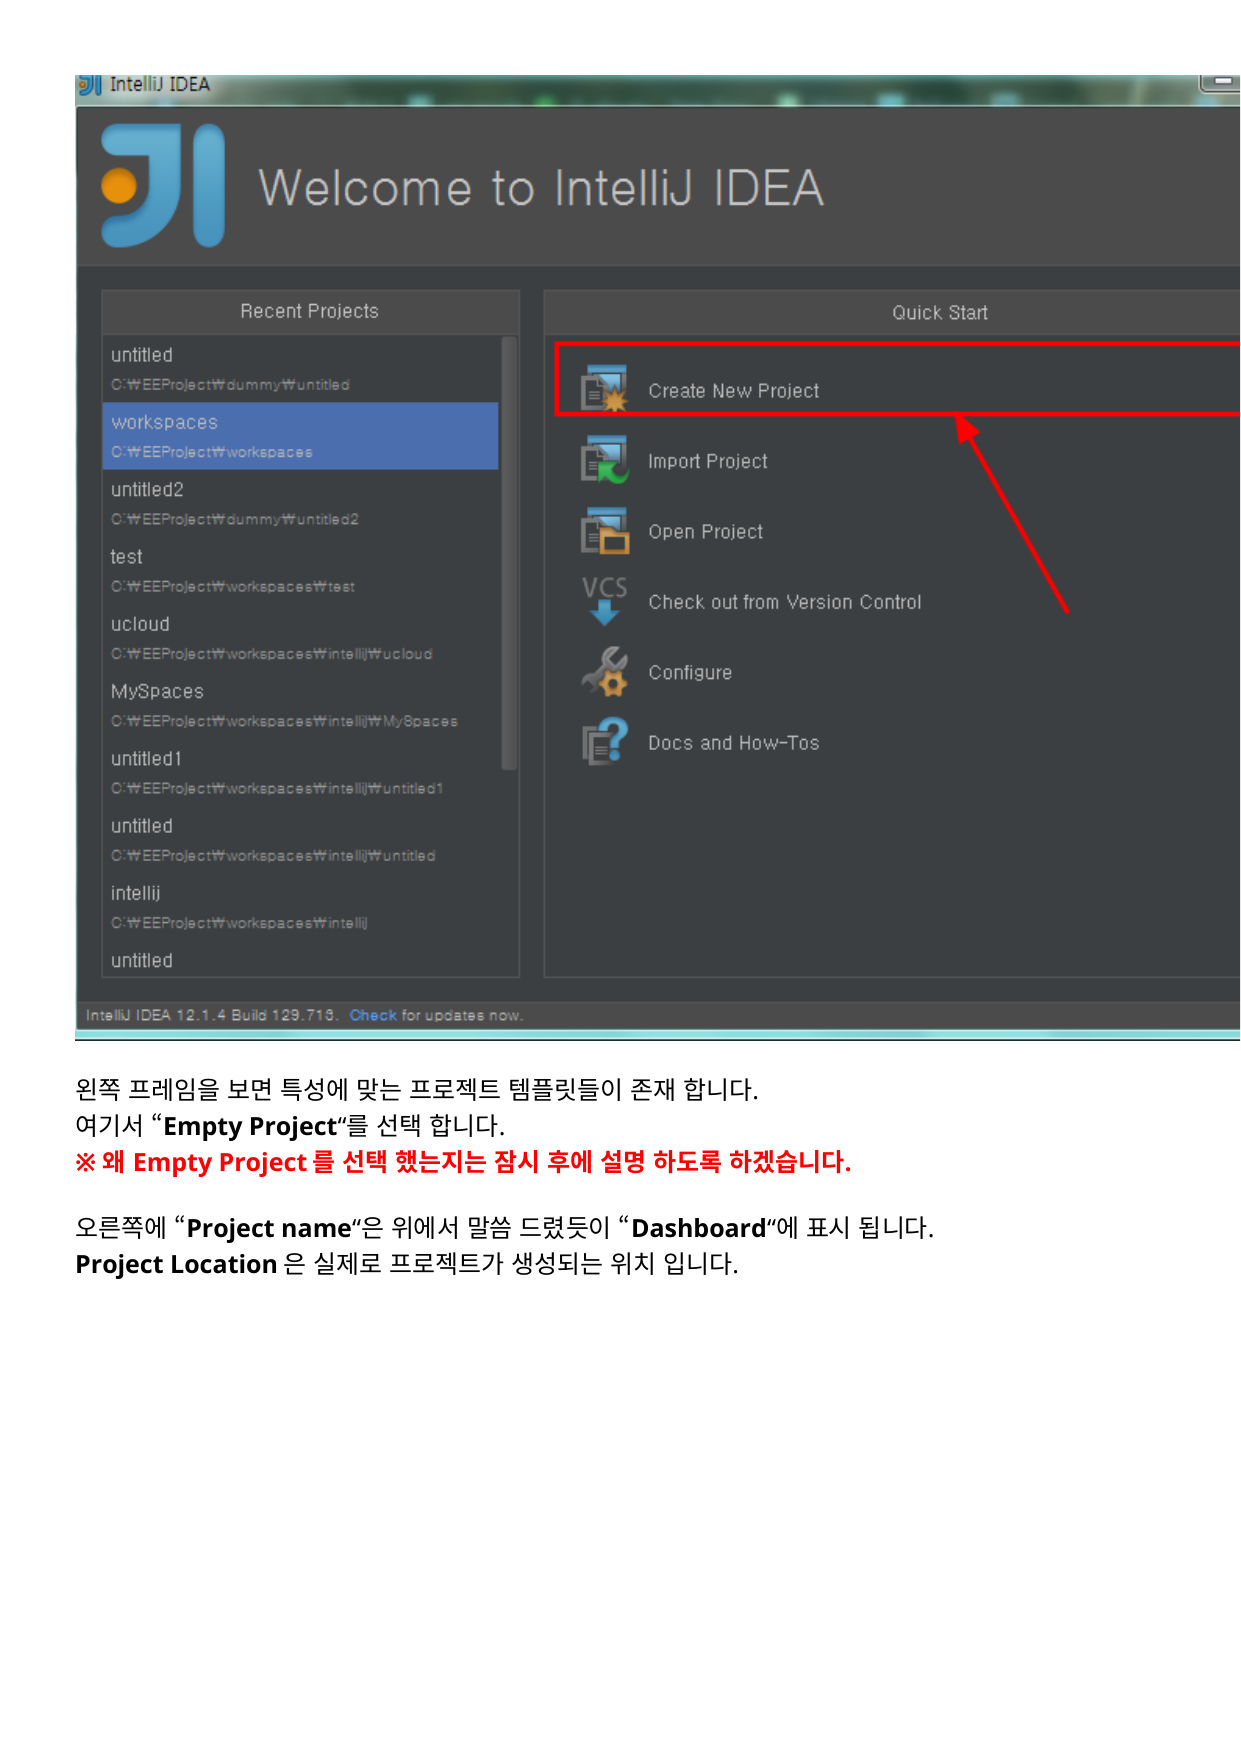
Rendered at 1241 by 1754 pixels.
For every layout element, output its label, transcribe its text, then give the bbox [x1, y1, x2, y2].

text 왼쪽 프레임을 보면 특성에 맞는 프로젝트 템플릿들이 존재 합니다. 여기서 “Empty Project“를 선택 합니다. ※ 왜 Empty Project를 선택 했는지는 잠시 후에 설명 하도록 하겠습니다. [75, 1070, 1165, 1179]
picture [75, 75, 1241, 1041]
text 오른쪽에 “Project name“은 위에서 말씀 드렸듯이 “Dashboard“에 표시 됩니다. Project Location은 실제로 프로젝트가 생성되는 위치 입니다. [75, 1208, 1165, 1281]
